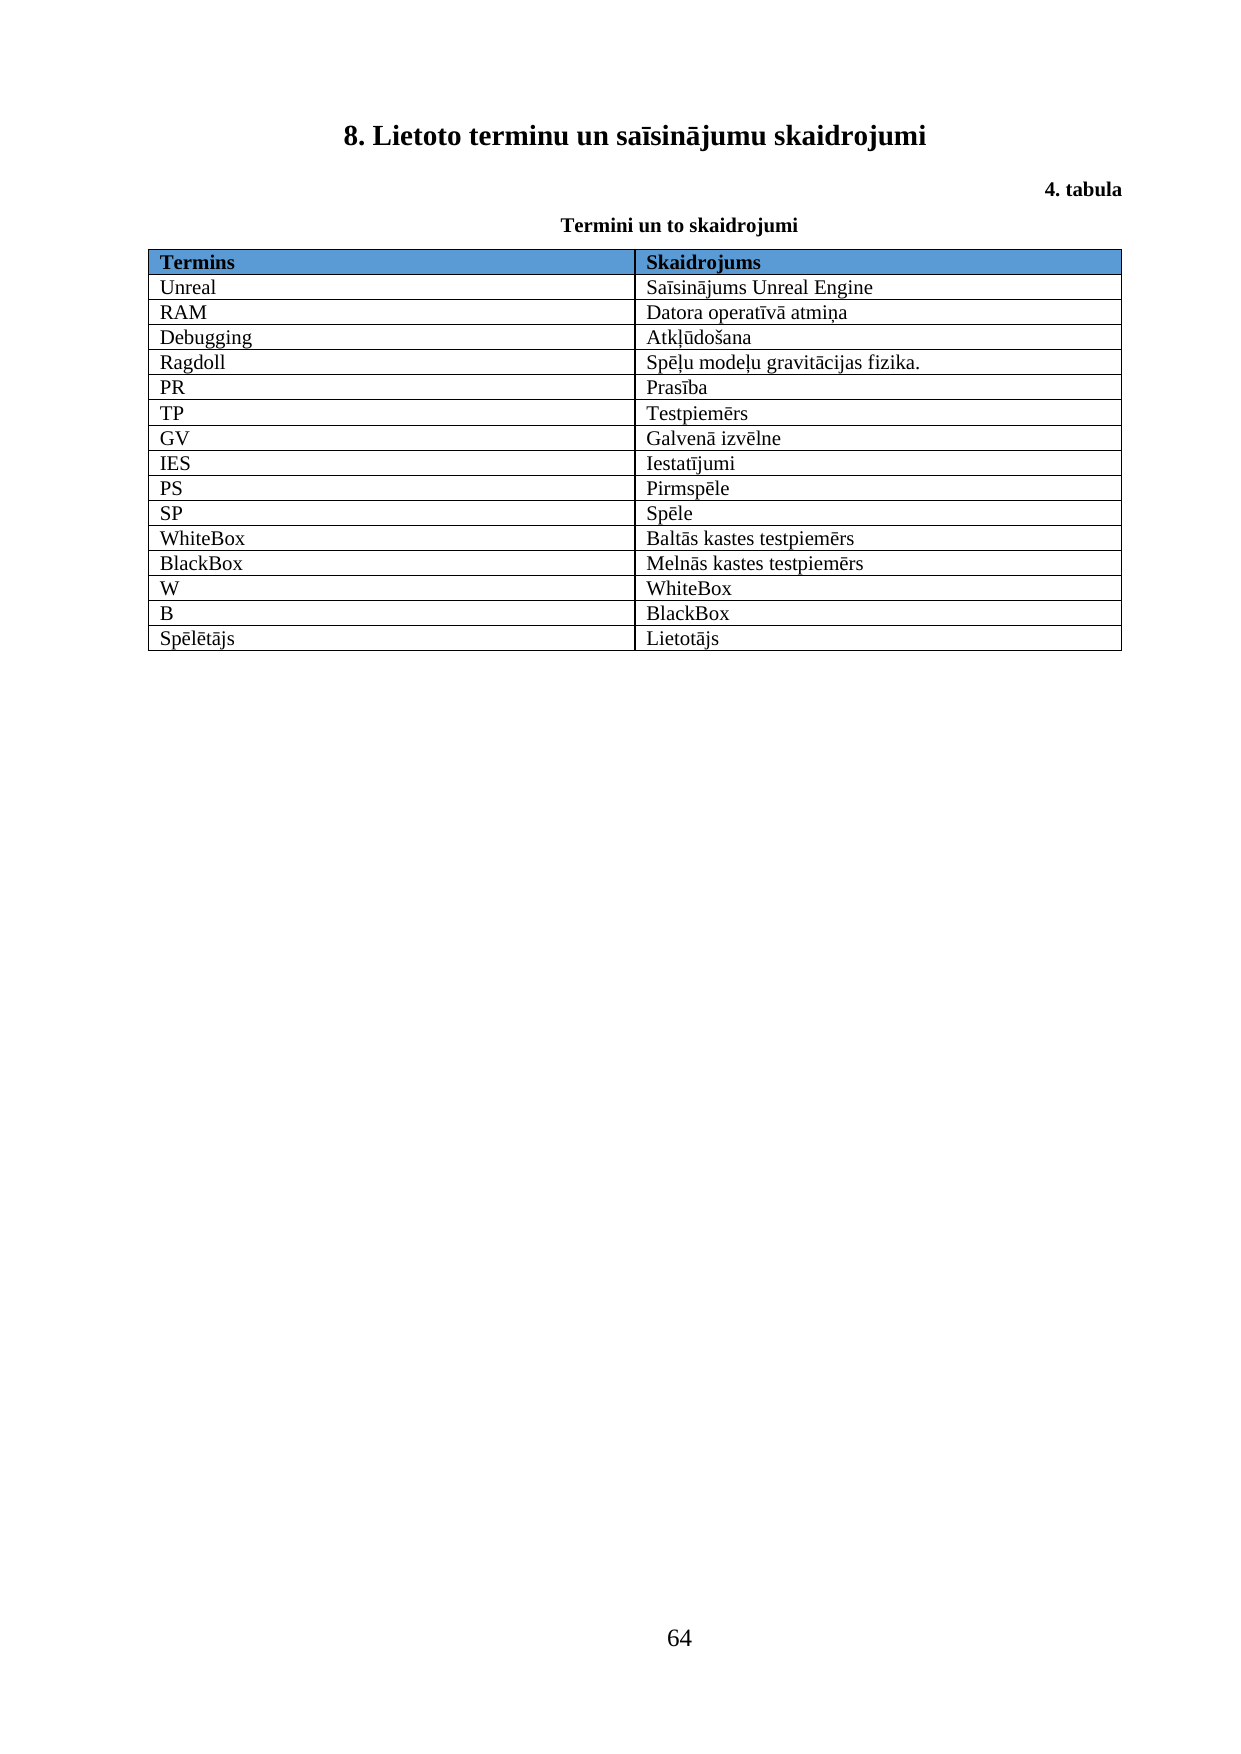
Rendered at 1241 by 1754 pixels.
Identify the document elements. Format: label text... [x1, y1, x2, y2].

table_cell SP [149, 501, 634, 525]
table_cell Saīsinājums Unreal Engine [636, 275, 1121, 299]
text Termini un to skaidrojumi [148, 213, 1122, 237]
table_cell RAM [149, 300, 634, 324]
subtitle 8. Lietoto terminu un saīsinājumu skaidrojumi [148, 118, 1122, 152]
table_cell Iestatījumi [636, 451, 1121, 475]
table_cell Unreal [149, 275, 634, 299]
table_cell Spēļu modeļu gravitācijas fizika. [636, 350, 1121, 374]
table_cell Testpiemērs [636, 400, 1121, 424]
table_cell Pirmspēle [636, 476, 1121, 500]
table_cell Lietotājs [636, 626, 1121, 650]
table_cell Debugging [149, 325, 634, 349]
table_cell Prasība [636, 375, 1121, 399]
table_cell WhiteBox [636, 576, 1121, 600]
table_cell Datora operatīvā atmiņa [636, 300, 1121, 324]
table_cell Galvenā izvēlne [636, 426, 1121, 449]
table_cell IES [149, 451, 634, 475]
text 4. tabula [148, 177, 1122, 201]
table_cell Spēlētājs [149, 626, 634, 650]
table_header Termins [149, 250, 634, 274]
table_cell Spēle [636, 501, 1121, 525]
table_cell PS [149, 476, 634, 500]
table_cell W [149, 576, 634, 600]
table_cell Baltās kastes testpiemērs [636, 526, 1121, 550]
table_cell B [149, 601, 634, 625]
table_cell GV [149, 426, 634, 449]
table_cell Ragdoll [149, 350, 634, 374]
table_cell WhiteBox [149, 526, 634, 550]
table_cell BlackBox [149, 551, 634, 575]
table_cell PR [149, 375, 634, 399]
table_cell BlackBox [636, 601, 1121, 625]
table_cell TP [149, 400, 634, 424]
table_cell Melnās kastes testpiemērs [636, 551, 1121, 575]
table_cell Atkļūdošana [636, 325, 1121, 349]
